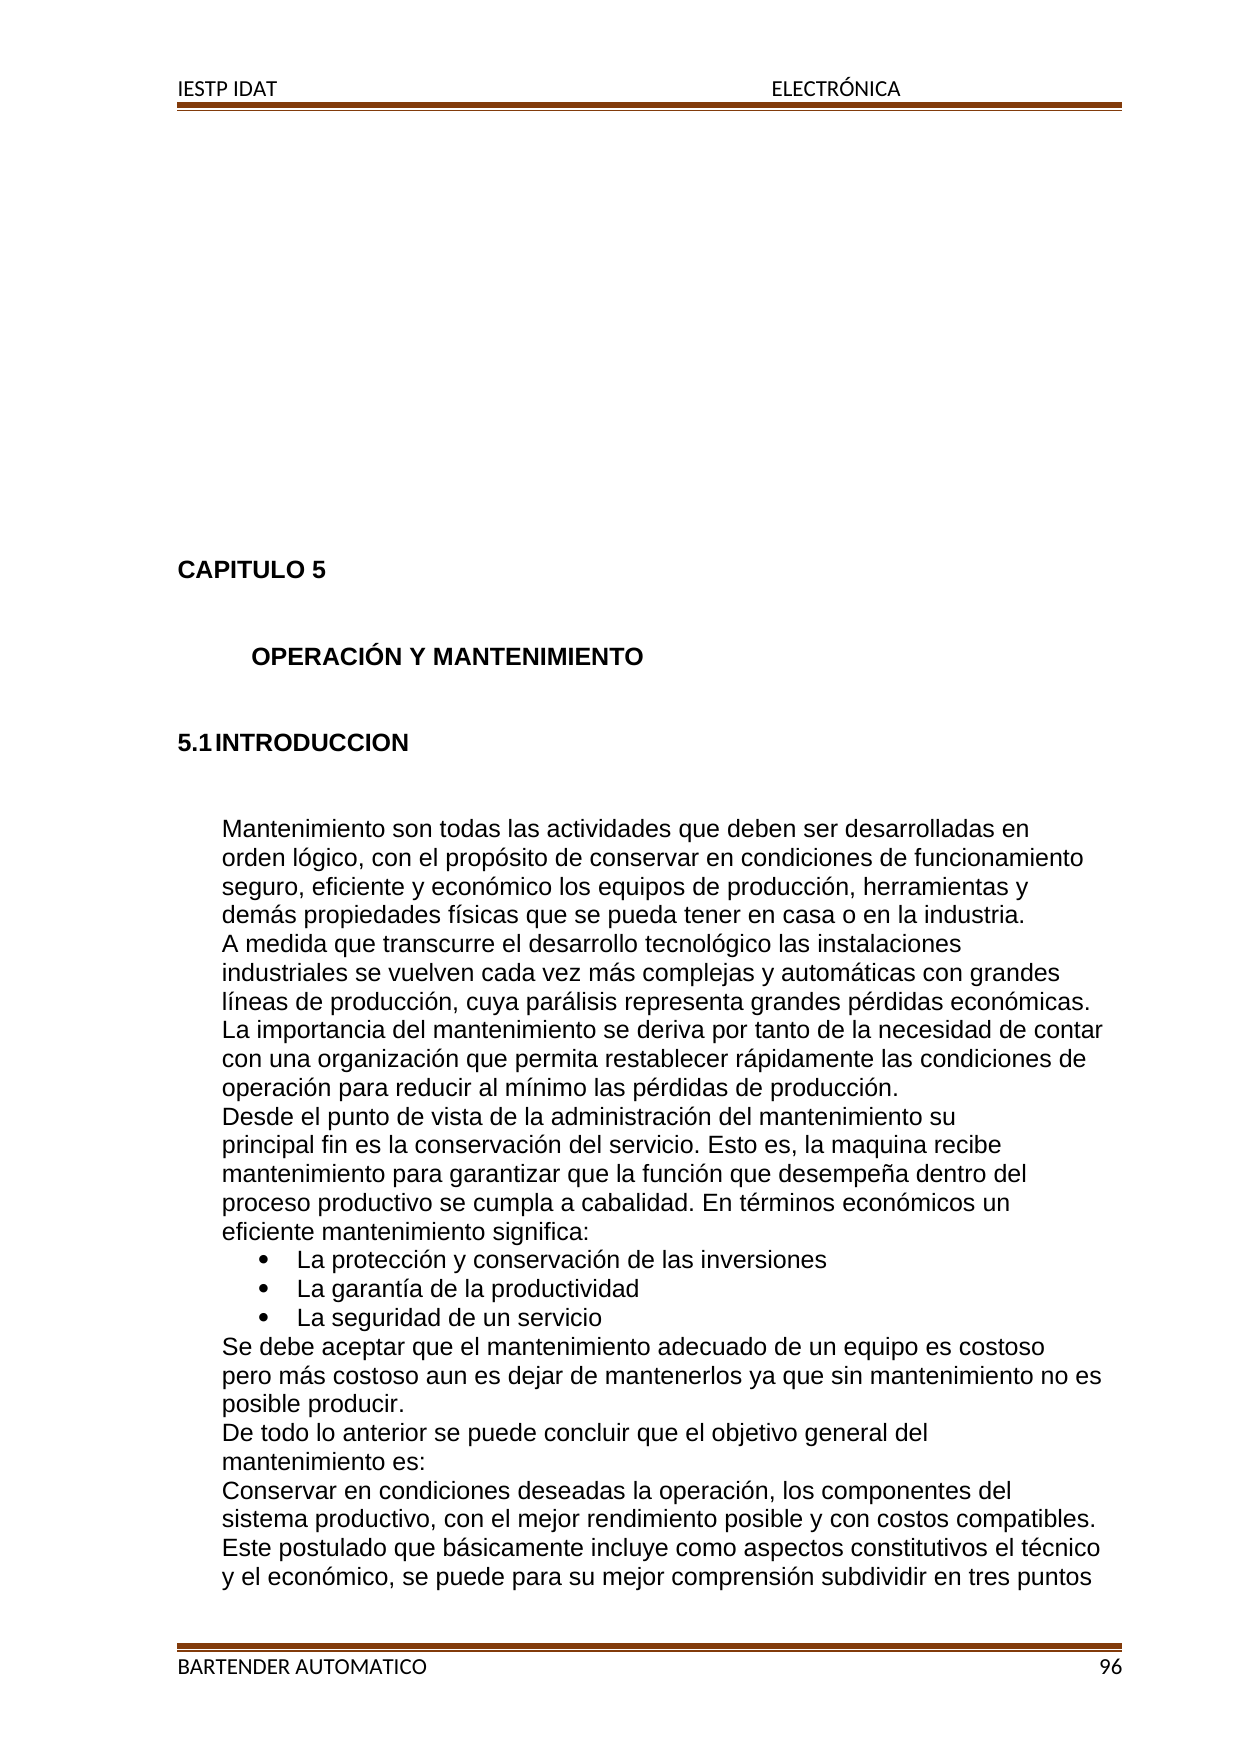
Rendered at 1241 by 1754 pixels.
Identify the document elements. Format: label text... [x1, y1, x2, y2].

text operación para reducir al mínimo las pérdidas de producción. [222, 1073, 1122, 1102]
text Desde el punto de vista de la administración del mantenimiento su [222, 1102, 1122, 1130]
text seguro, eficiente y económico los equipos de producción, herramientas y [222, 872, 1122, 900]
text eficiente mantenimiento significa: [222, 1217, 1122, 1245]
text industriales se vuelven cada vez más complejas y automáticas con grandes [222, 958, 1122, 987]
text CAPITULO 5 [177, 555, 1122, 584]
text posible producir. [222, 1389, 1122, 1418]
text Mantenimiento son todas las actividades que deben ser desarrolladas en [222, 814, 1122, 843]
text Conservar en condiciones deseadas la operación, los componentes del [222, 1476, 1122, 1504]
text mantenimiento es: [222, 1447, 1122, 1476]
text Este postulado que básicamente incluye como aspectos constitutivos el técnico [222, 1533, 1122, 1562]
text Se debe aceptar que el mantenimiento adecuado de un equipo es costoso [222, 1332, 1122, 1361]
text mantenimiento para garantizar que la función que desempeña dentro del [222, 1159, 1122, 1188]
list La seguridad de un servicio [259, 1303, 1122, 1332]
text con una organización que permita restablecer rápidamente las condiciones de [222, 1044, 1122, 1073]
text La importancia del mantenimiento se deriva por tanto de la necesidad de contar [222, 1015, 1122, 1044]
text orden lógico, con el propósito de conservar en condiciones de funcionamiento [222, 843, 1122, 872]
text líneas de producción, cuya parálisis representa grandes pérdidas económicas. [222, 987, 1122, 1015]
text demás propiedades físicas que se pueda tener en casa o en la industria. [222, 900, 1122, 929]
text De todo lo anterior se puede concluir que el objetivo general del [222, 1418, 1122, 1447]
text A medida que transcurre el desarrollo tecnológico las instalaciones [222, 929, 1122, 958]
text sistema productivo, con el mejor rendimiento posible y con costos compatibles. [222, 1504, 1122, 1533]
text OPERACIÓN Y MANTENIMIENTO [177, 642, 1122, 670]
list La garantía de la productividad [259, 1274, 1122, 1303]
text pero más costoso aun es dejar de mantenerlos ya que sin mantenimiento no es [222, 1361, 1122, 1389]
text proceso productivo se cumpla a cabalidad. En términos económicos un [222, 1188, 1122, 1217]
list La protección y conservación de las inversiones [259, 1245, 1122, 1274]
list INTRODUCCION [177, 728, 1122, 757]
text principal fin es la conservación del servicio. Esto es, la maquina recibe [222, 1130, 1122, 1159]
text y el económico, se puede para su mejor comprensión subdividir en tres puntos [222, 1562, 1122, 1591]
